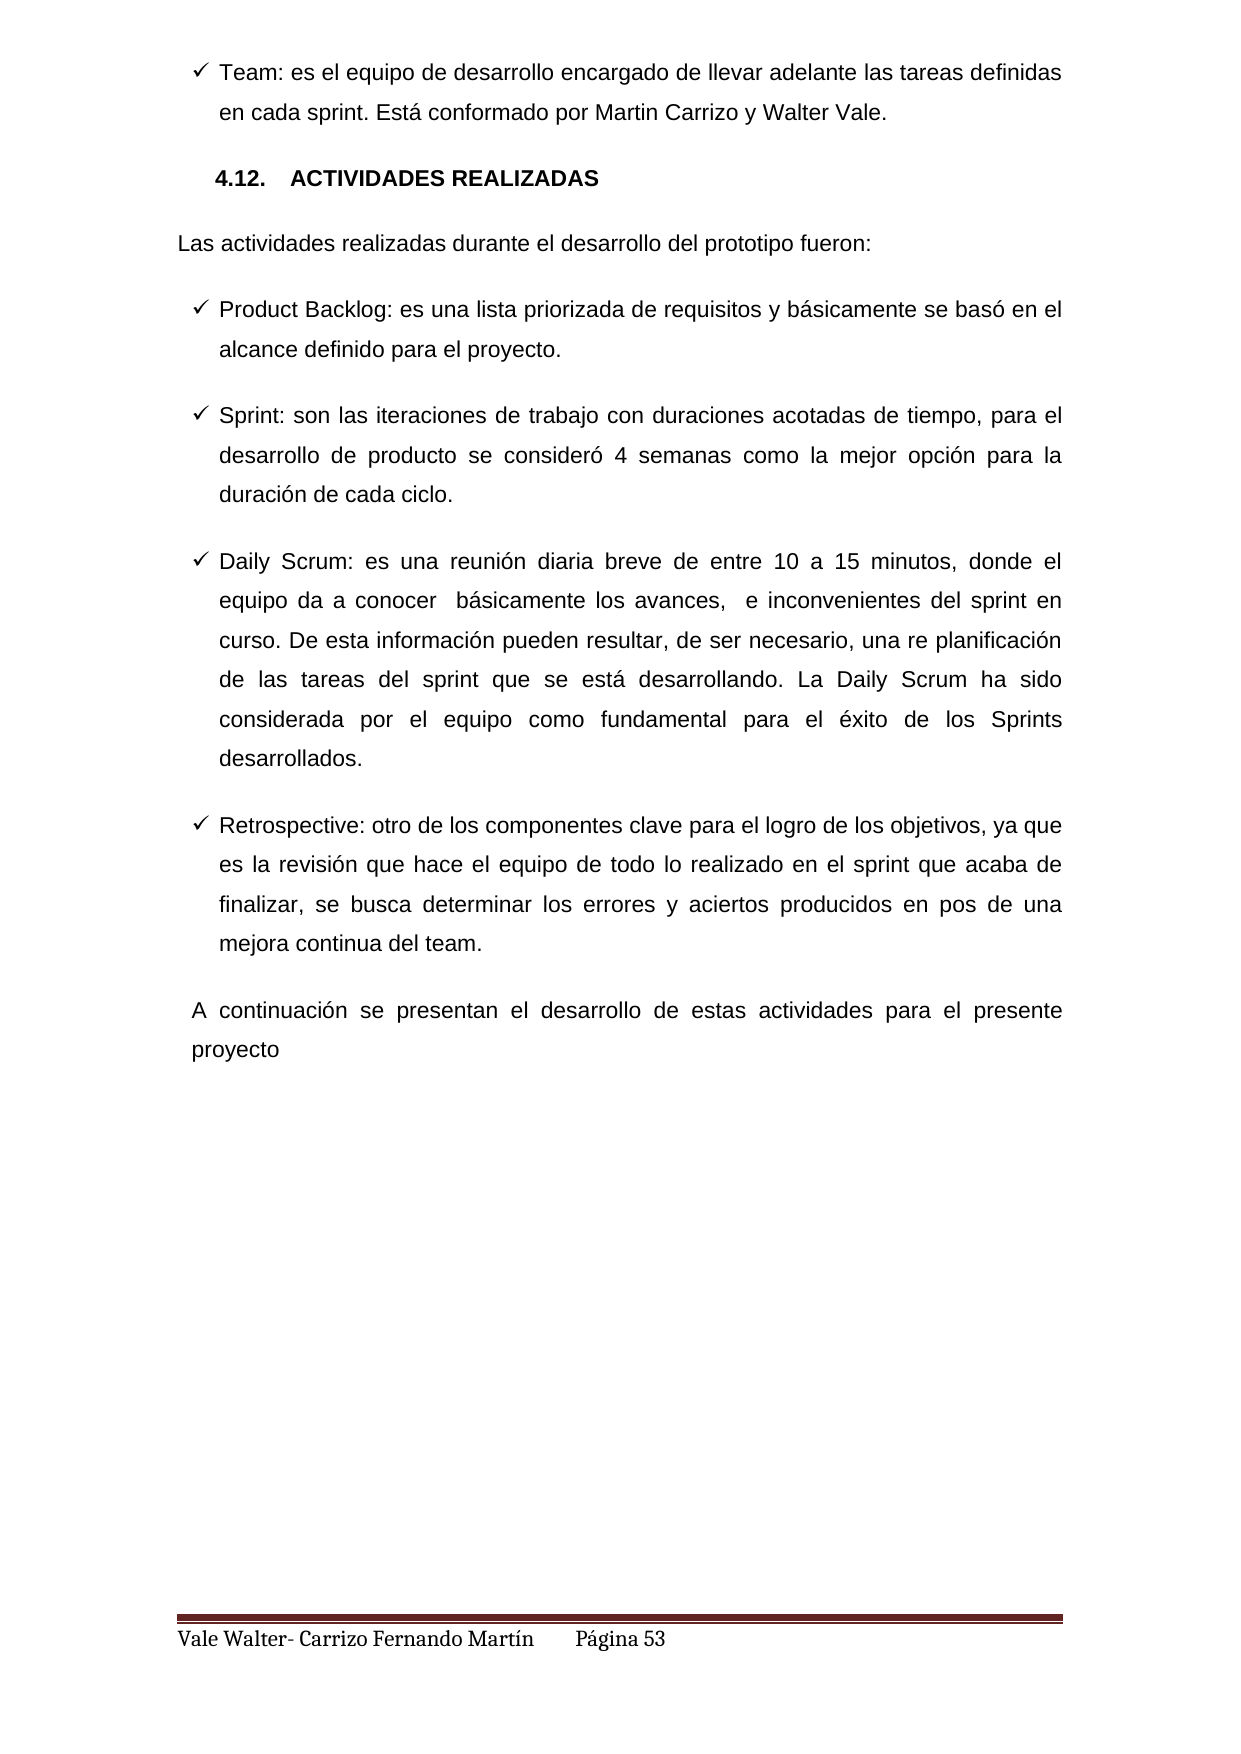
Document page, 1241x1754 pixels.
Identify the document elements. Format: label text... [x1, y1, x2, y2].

list Team: es el equipo de desarrollo encargado de llevar adelante las tareas definidas en cada sprint. Está conformado por Martin Carrizo y Walter Vale. [191, 59, 1063, 125]
text A continuación se presentan el desarrollo de estas actividades para el presente proyecto [191, 997, 1063, 1062]
text Las actividades realizadas durante el desarrollo del prototipo fueron: [177, 229, 1063, 256]
list Retrospective: otro de los componentes clave para el logro de los objetivos, ya que es la revisión que hace el equipo de todo lo realizado en el sprint que acaba de finalizar, se busca determinar los errores y aciertos producidos en pos de una mejora continua del team. [191, 812, 1063, 956]
list Daily Scrum: es una reunión diaria breve de entre 10 a 15 minutos, donde el equipo da a conocer básicamente los avances, e inconvenientes del sprint en curso. De esta información pueden resultar, de ser necesario, una re planificación de las tareas del sprint que se está desarrollando. La Daily Scrum ha sido considerada por el equipo como fundamental para el éxito de los Sprints desarrollados. [191, 548, 1063, 771]
list Product Backlog: es una lista priorizada de requisitos y básicamente se basó en el alcance definido para el proyecto. [191, 296, 1063, 362]
list Sprint: son las iteraciones de trabajo con duraciones acotadas de tiempo, para el desarrollo de producto se consideró 4 semanas como la mejor opción para la duración de cada ciclo. [191, 402, 1063, 507]
list Actividades realizadas [215, 165, 1063, 191]
